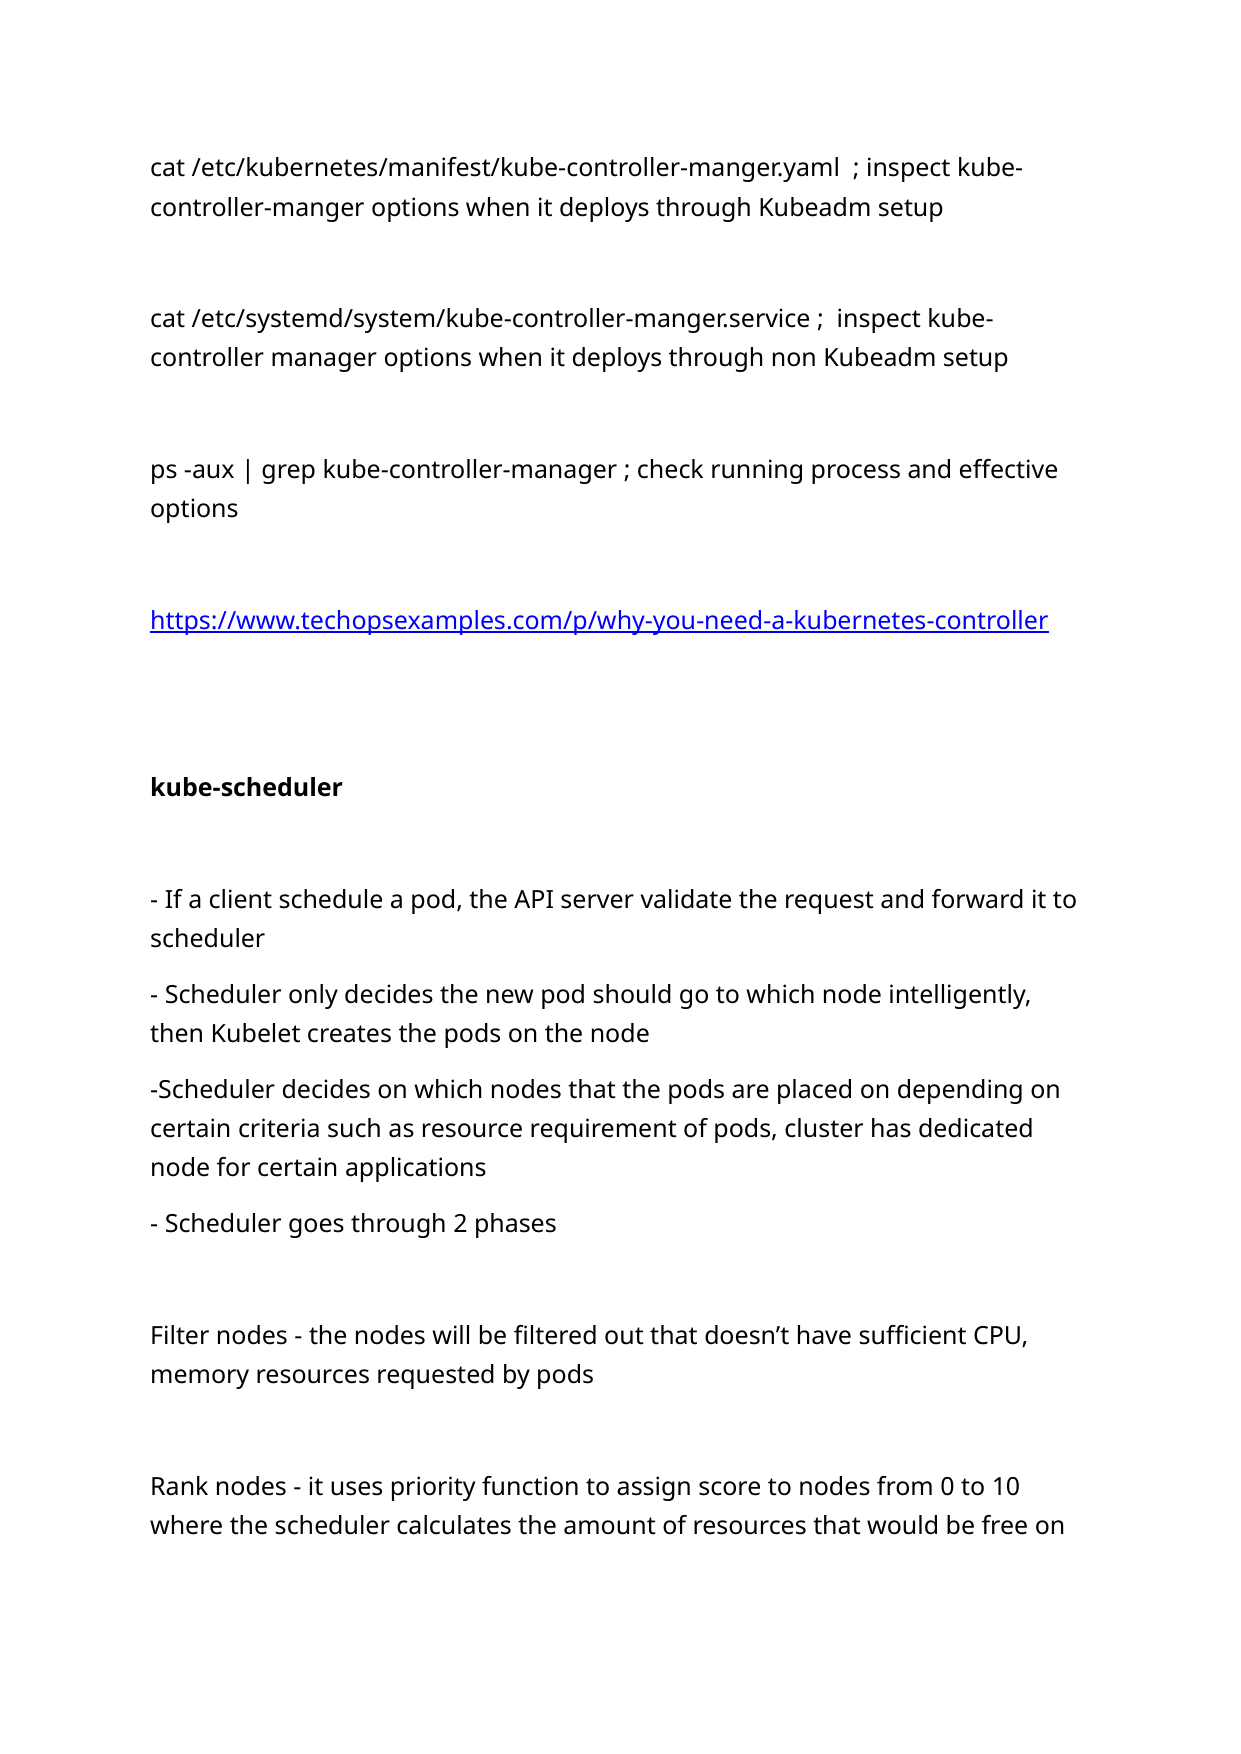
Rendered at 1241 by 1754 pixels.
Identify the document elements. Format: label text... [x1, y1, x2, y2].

text -Scheduler decides on which nodes that the pods are placed on depending on certain criteria such as resource requirement of pods, cluster has dedicated node for certain applications [150, 1072, 1090, 1184]
text Filter nodes - the nodes will be filtered out that doesn’t have sufficient CPU, memory resources requested by pods [150, 1317, 1090, 1391]
text cat /etc/systemd/system/kube-controller-manger.service ; inspect kube-controller manager options when it deploys through non Kubeadm setup [150, 301, 1090, 374]
text https://www.techopsexamples.com/p/why-you-need-a-kubernetes-controller [150, 602, 1090, 637]
text cat /etc/kubernetes/manifest/kube-controller-manger.yaml ; inspect kube-controller-manger options when it deploys through Kubeadm setup [150, 150, 1090, 223]
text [150, 1468, 1090, 1542]
text - If a client schedule a pod, the API server validate the request and forward it to scheduler [150, 882, 1090, 955]
text kube-scheduler [150, 770, 1090, 804]
text - Scheduler goes through 2 phases [150, 1206, 1090, 1240]
text - Scheduler only decides the new pod should go to which node intelligently, then Kubelet creates the pods on the node [150, 977, 1090, 1050]
text ps -aux | grep kube-controller-manager ; check running process and effective options [150, 452, 1090, 525]
